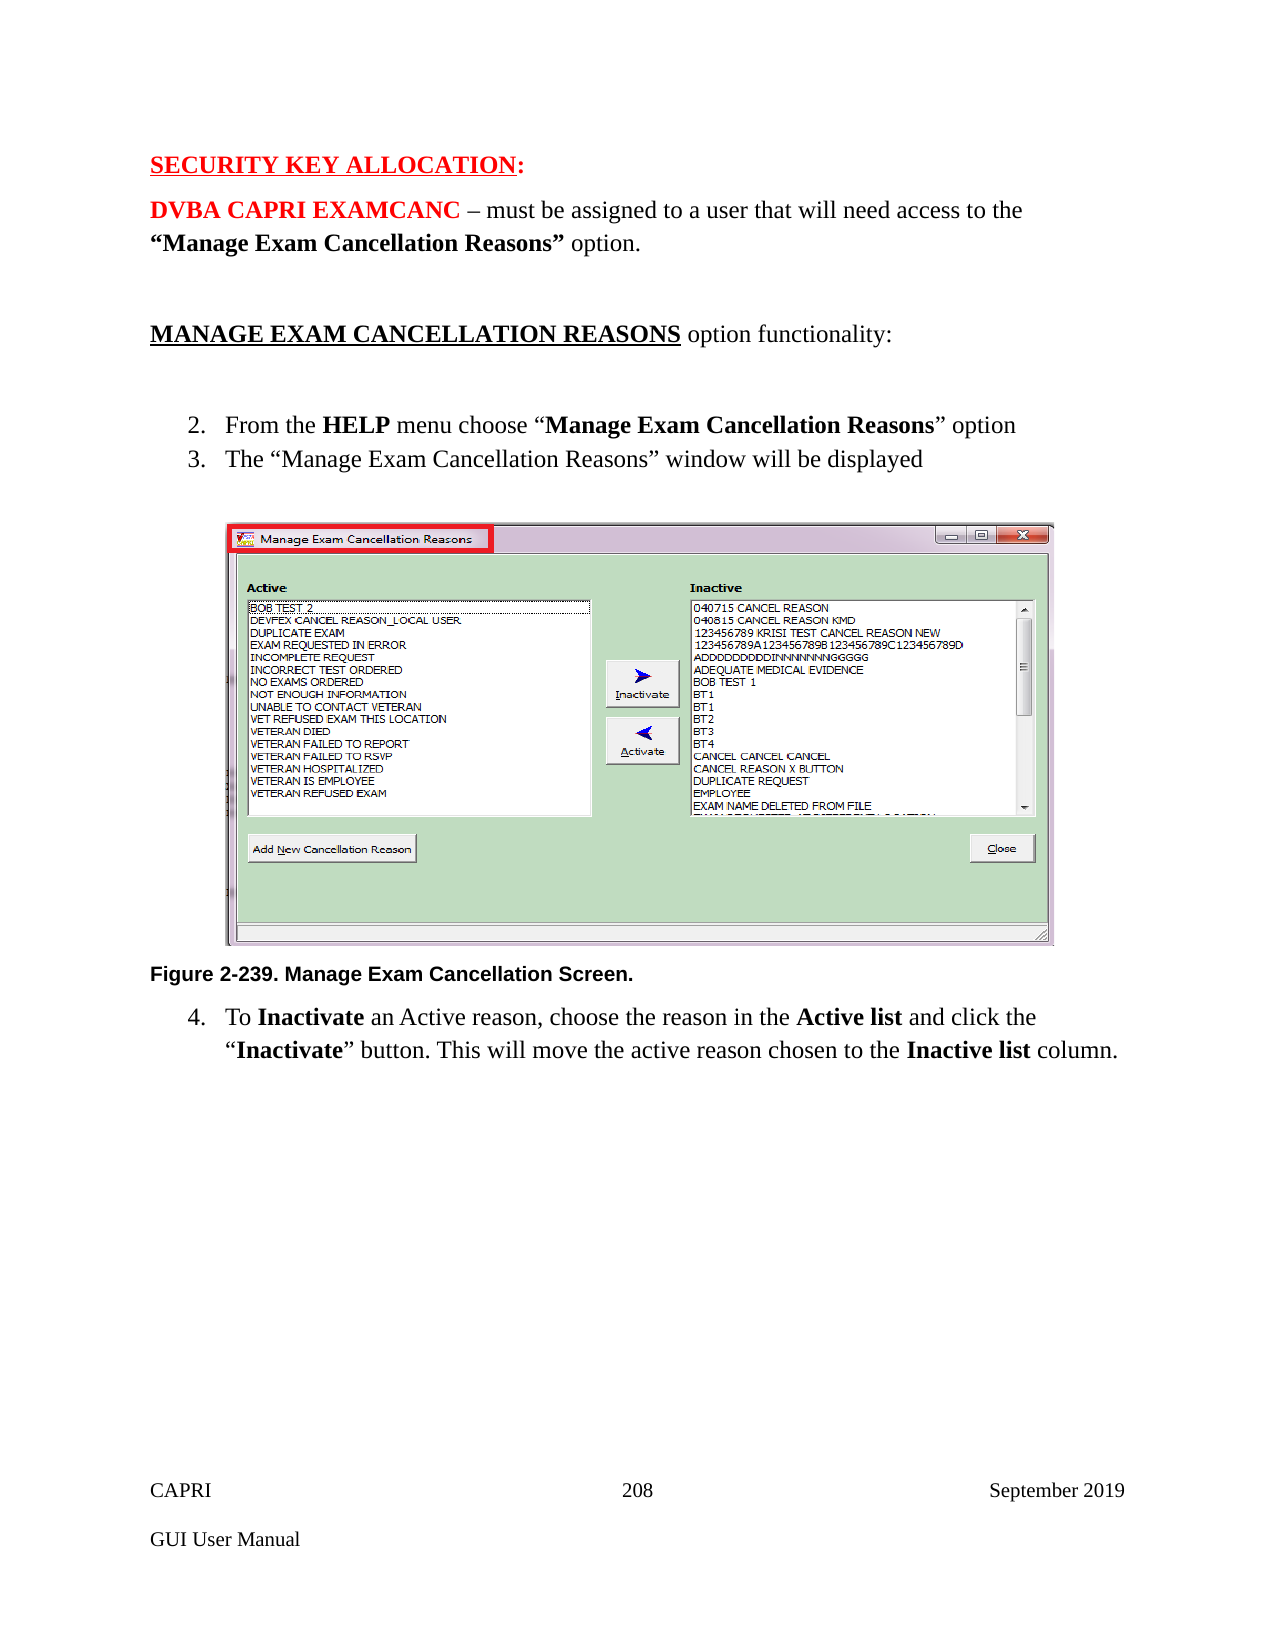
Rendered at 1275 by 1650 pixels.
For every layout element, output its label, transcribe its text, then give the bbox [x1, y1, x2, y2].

picture [225, 522, 1055, 946]
text DVBA CAPRI EXAMCANC – must be assigned to a user that will need access to the “Manage Exam Cancellation Reasons” option. [150, 196, 1125, 257]
text SECURITY KEY ALLOCATION: [150, 150, 1125, 179]
list From the HELP menu choose “Manage Exam Cancellation Reasons” option [187, 411, 1125, 439]
list To Inactivate an Active reason, choose the reason in the Active list and click the “Inactivate” button. This will move the active reason chosen to the Inactive list column. [187, 1002, 1125, 1064]
text MANAGE EXAM CANCELLATION REASONS option functionality: [150, 319, 1125, 348]
list The “Manage Exam Cancellation Reasons” window will be displayed [187, 444, 1125, 472]
